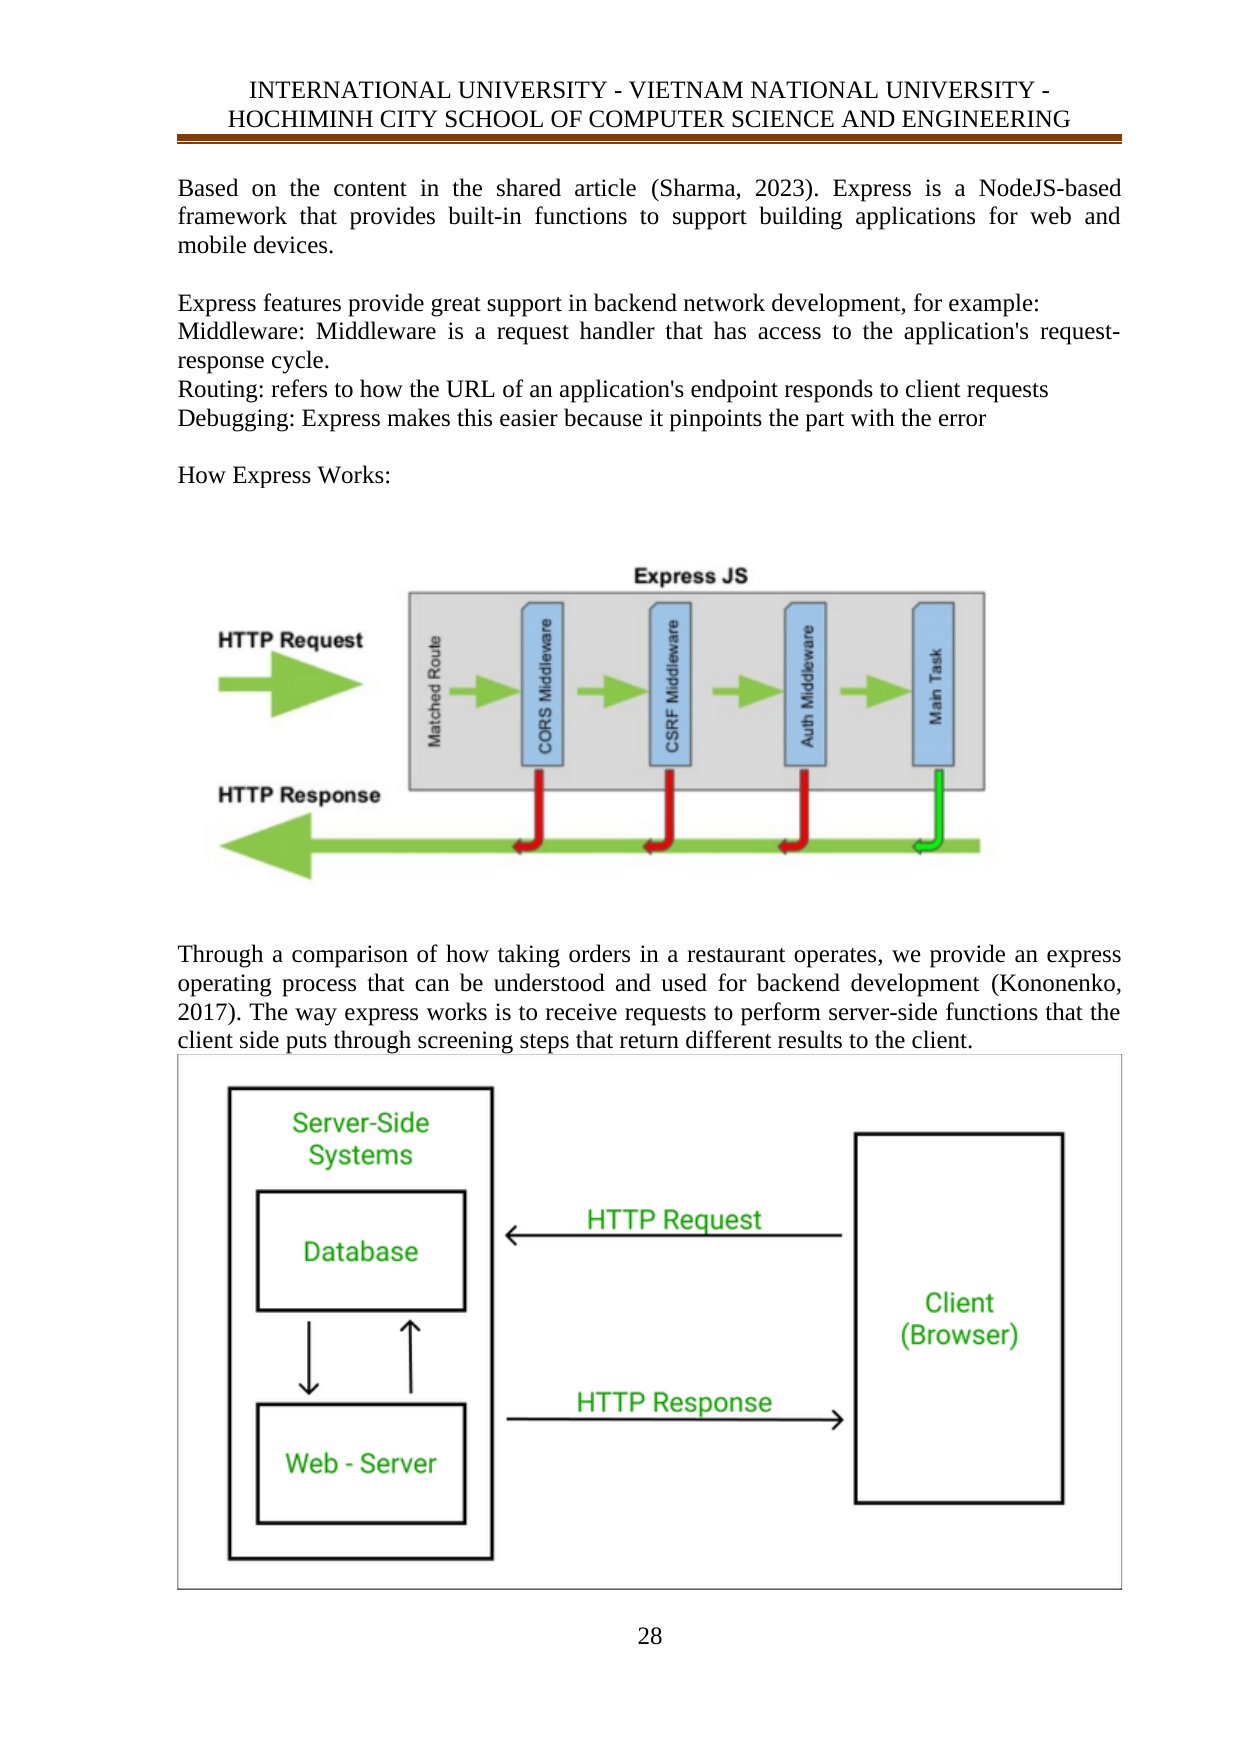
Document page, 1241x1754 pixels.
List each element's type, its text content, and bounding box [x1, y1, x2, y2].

picture [177, 488, 1053, 939]
text Express features provide great support in backend network development, for example: [177, 288, 1122, 316]
text Based on the content in the shared article . Express is a NodeJS-based framework that provides built-in functions to support building applications for web and mobile devices. [177, 173, 1122, 259]
text Routing: refers to how the URL of an application's endpoint responds to client requests [177, 374, 1122, 403]
text How Express Works: [177, 460, 1122, 489]
text Debugging: Express makes this easier because it pinpoints the part with the error [177, 403, 1122, 431]
text Through a comparison of how taking orders in a restaurant operates, we provide an express operating process that can be understood and used for backend development. The way express works is to receive requests to perform server-side functions that the client side puts through screening steps that return different results to the client. [177, 939, 1122, 1054]
picture [177, 1054, 1123, 1590]
text Middleware: Middleware is a request handler that has access to the application's request-response cycle. [177, 316, 1122, 374]
